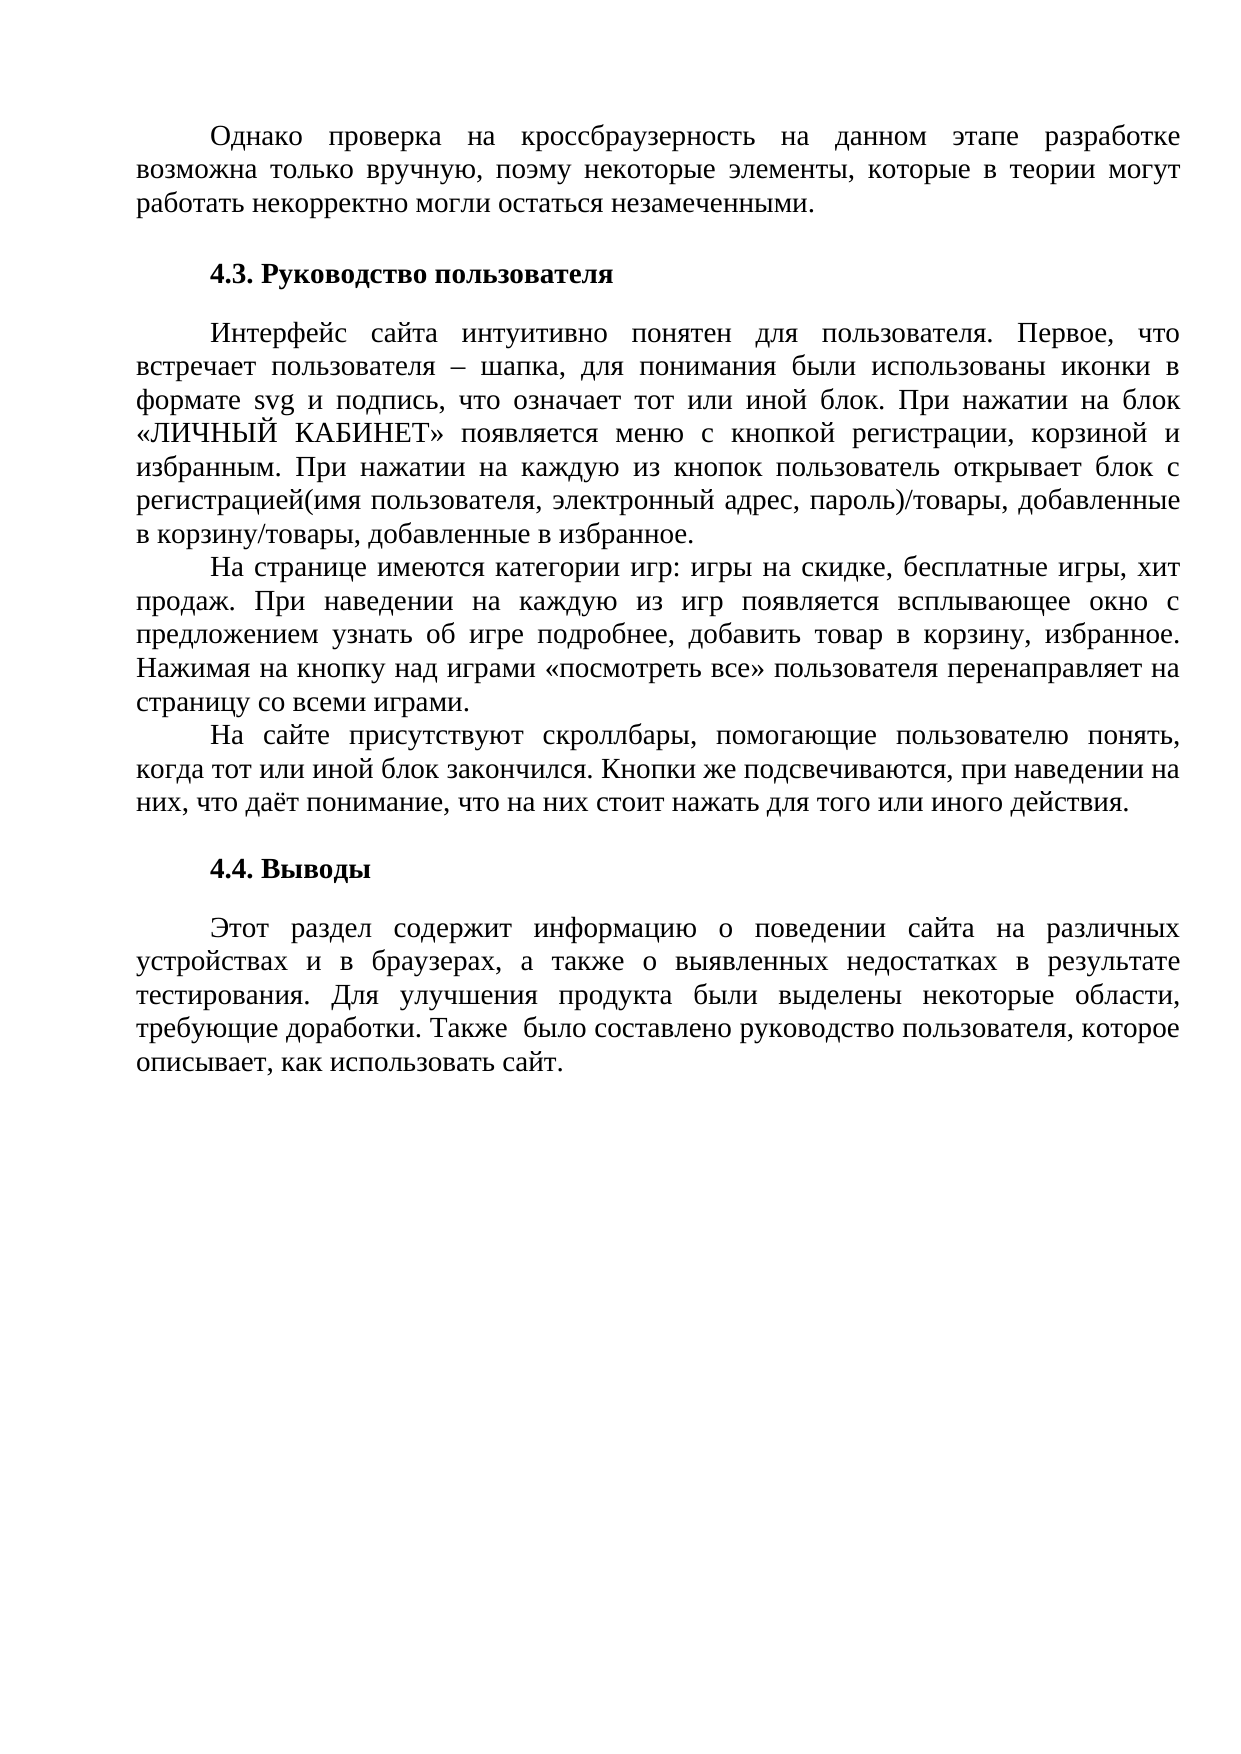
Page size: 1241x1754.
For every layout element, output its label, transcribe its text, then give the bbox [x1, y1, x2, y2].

text На сайте присутствуют скроллбары, помогающие пользователю понять, когда тот или иной блок закончился. Кнопки же подсвечиваются, при наведении на них, что даёт понимание, что на них стоит нажать для того или иного действия. [136, 717, 1181, 818]
text Интерфейс сайта интуитивно понятен для пользователя. Первое, что встречает пользователя – шапка, для понимания были использованы иконки в формате svg и подпись, что означает тот или иной блок. При нажатии на блок «ЛИЧНЫЙ КАБИНЕТ» появляется меню с кнопкой регистрации, корзиной и избранным. При нажатии на каждую из кнопок пользователь открывает блок с регистрацией(имя пользователя, электронный адрес, пароль)/товары, добавленные в корзину/товары, добавленные в избранное. [136, 315, 1181, 549]
text На странице имеются категории игр: игры на скидке, бесплатные игры, хит продаж. При наведении на каждую из игр появляется всплывающее окно с предложением узнать об игре подробнее, добавить товар в корзину, избранное. Нажимая на кнопку над играми «посмотреть все» пользователя перенаправляет на страницу со всеми играми. [136, 549, 1181, 717]
text 4.3. Руководство пользователя [136, 256, 1181, 290]
text 4.4. Выводы [136, 851, 1181, 885]
text Этот раздел содержит информацию о поведении сайта на различных устройствах и в браузерах, а также о выявленных недостатках в результате тестирования. Для улучшения продукта были выделены некоторые области, требующие доработки. Также было составлено руководство пользователя, которое описывает, как использовать сайт. [136, 910, 1181, 1078]
text Однако проверка на кроссбраузерность на данном этапе разработке возможна только вручную, поэму некоторые элементы, которые в теории могут работать некорректно могли остаться незамеченными. [136, 118, 1181, 219]
